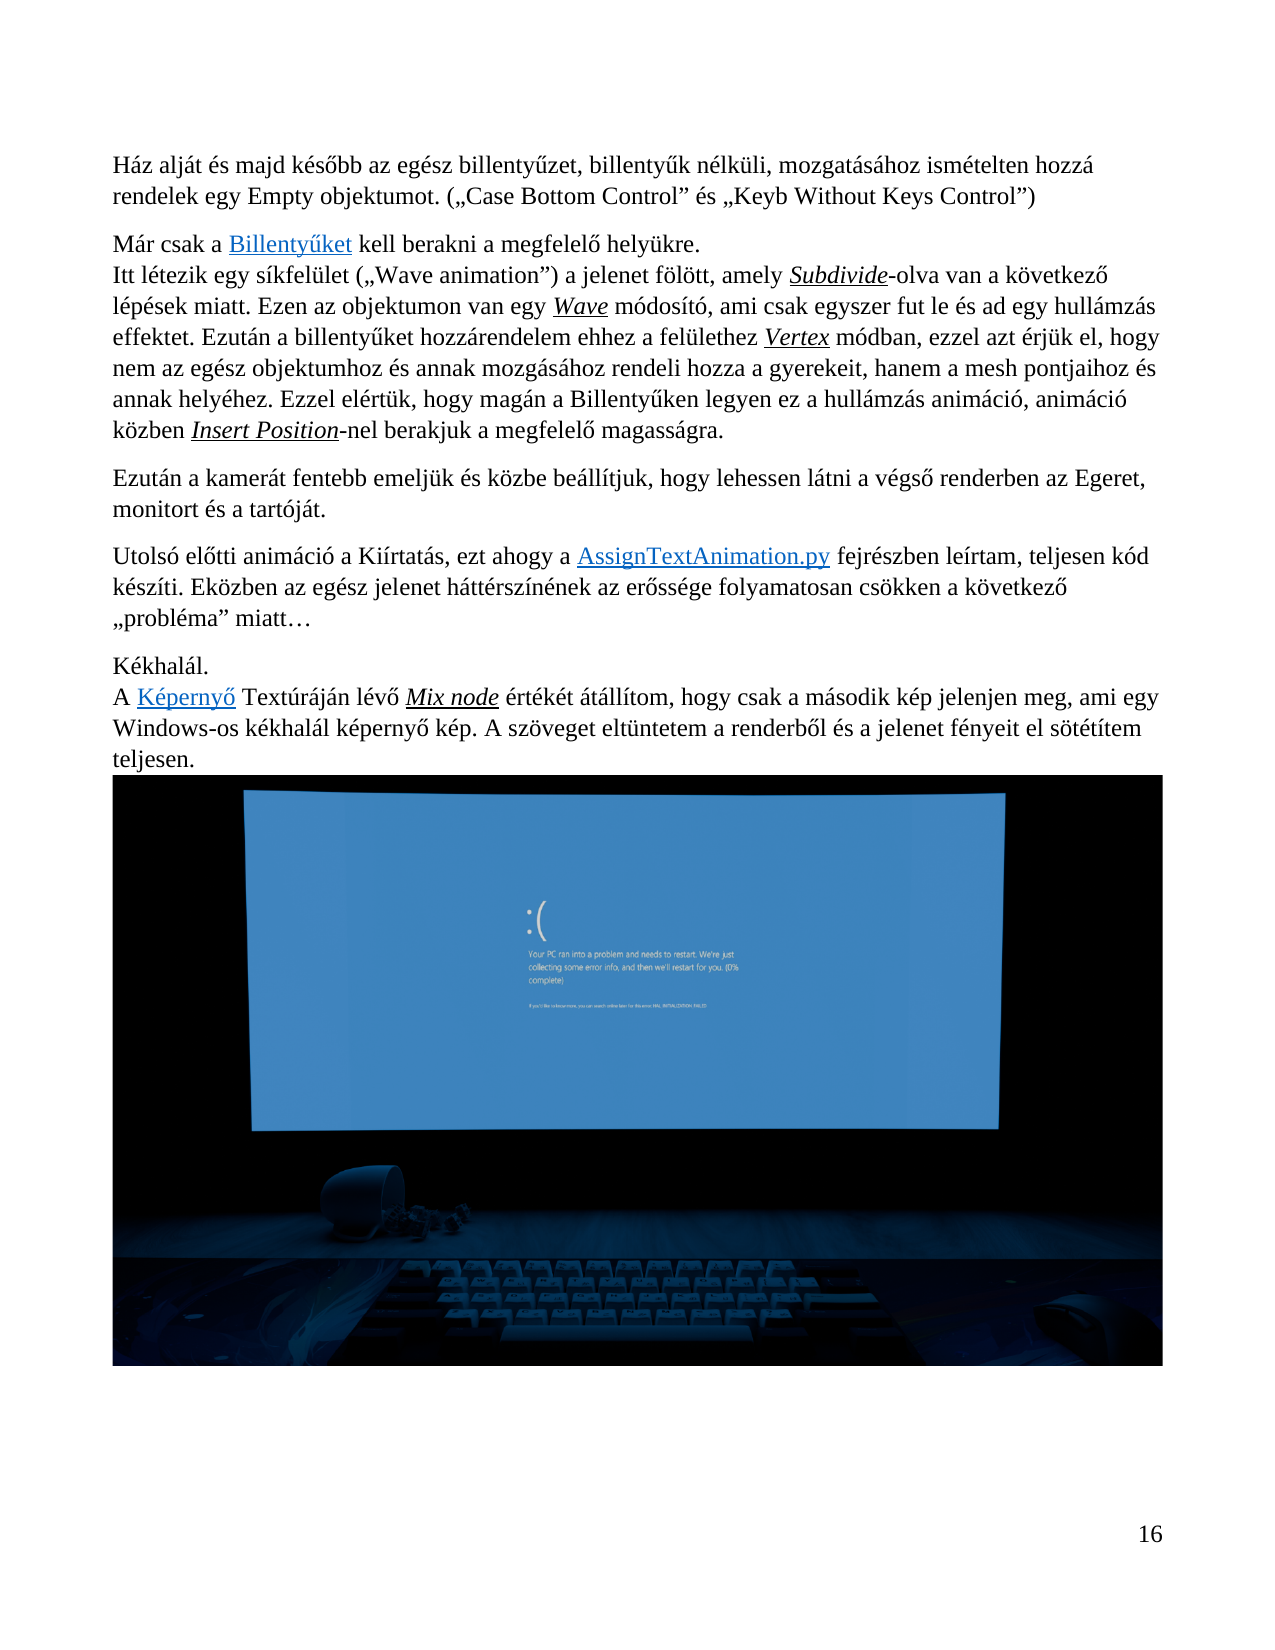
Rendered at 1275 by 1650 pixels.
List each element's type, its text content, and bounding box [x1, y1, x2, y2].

text Már csak a Billentyűket kell berakni a megfelelő helyükre. Itt létezik egy síkfelület („Wave animation”) a jelenet fölött, amely Subdivide-olva van a következő lépések miatt. Ezen az objektumon van egy Wave módosító, ami csak egyszer fut le és ad egy hullámzás effektet. Ezután a billentyűket hozzárendelem ehhez a felülethez Vertex módban, ezzel azt érjük el, hogy nem az egész objektumhoz és annak mozgásához rendeli hozza a gyerekeit, hanem a mesh pontjaihoz és annak helyéhez. Ezzel elértük, hogy magán a Billentyűken legyen ez a hullámzás animáció, animáció közben Insert Position-nel berakjuk a megfelelő magasságra. [112, 229, 1162, 444]
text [112, 150, 1162, 210]
picture [112, 775, 1163, 1366]
text Kékhalál. A Képernyő Textúráján lévő Mix node értékét átállítom, hogy csak a második kép jelenjen meg, ami egy Windows-os kékhalál képernyő kép. A szöveget eltüntetem a renderből és a jelenet fényeit el sötétítem teljesen. [112, 651, 1162, 775]
text Ezután a kamerát fentebb emeljük és közbe beállítjuk, hogy lehessen látni a végső renderben az Egeret, monitort és a tartóját. [112, 463, 1162, 522]
text Utolsó előtti animáció a Kiírtatás, ezt ahogy a AssignTextAnimation.py fejrészben leírtam, teljesen kód készíti. Eközben az egész jelenet háttérszínének az erőssége folyamatosan csökken a következő „probléma” miatt… [112, 541, 1162, 632]
